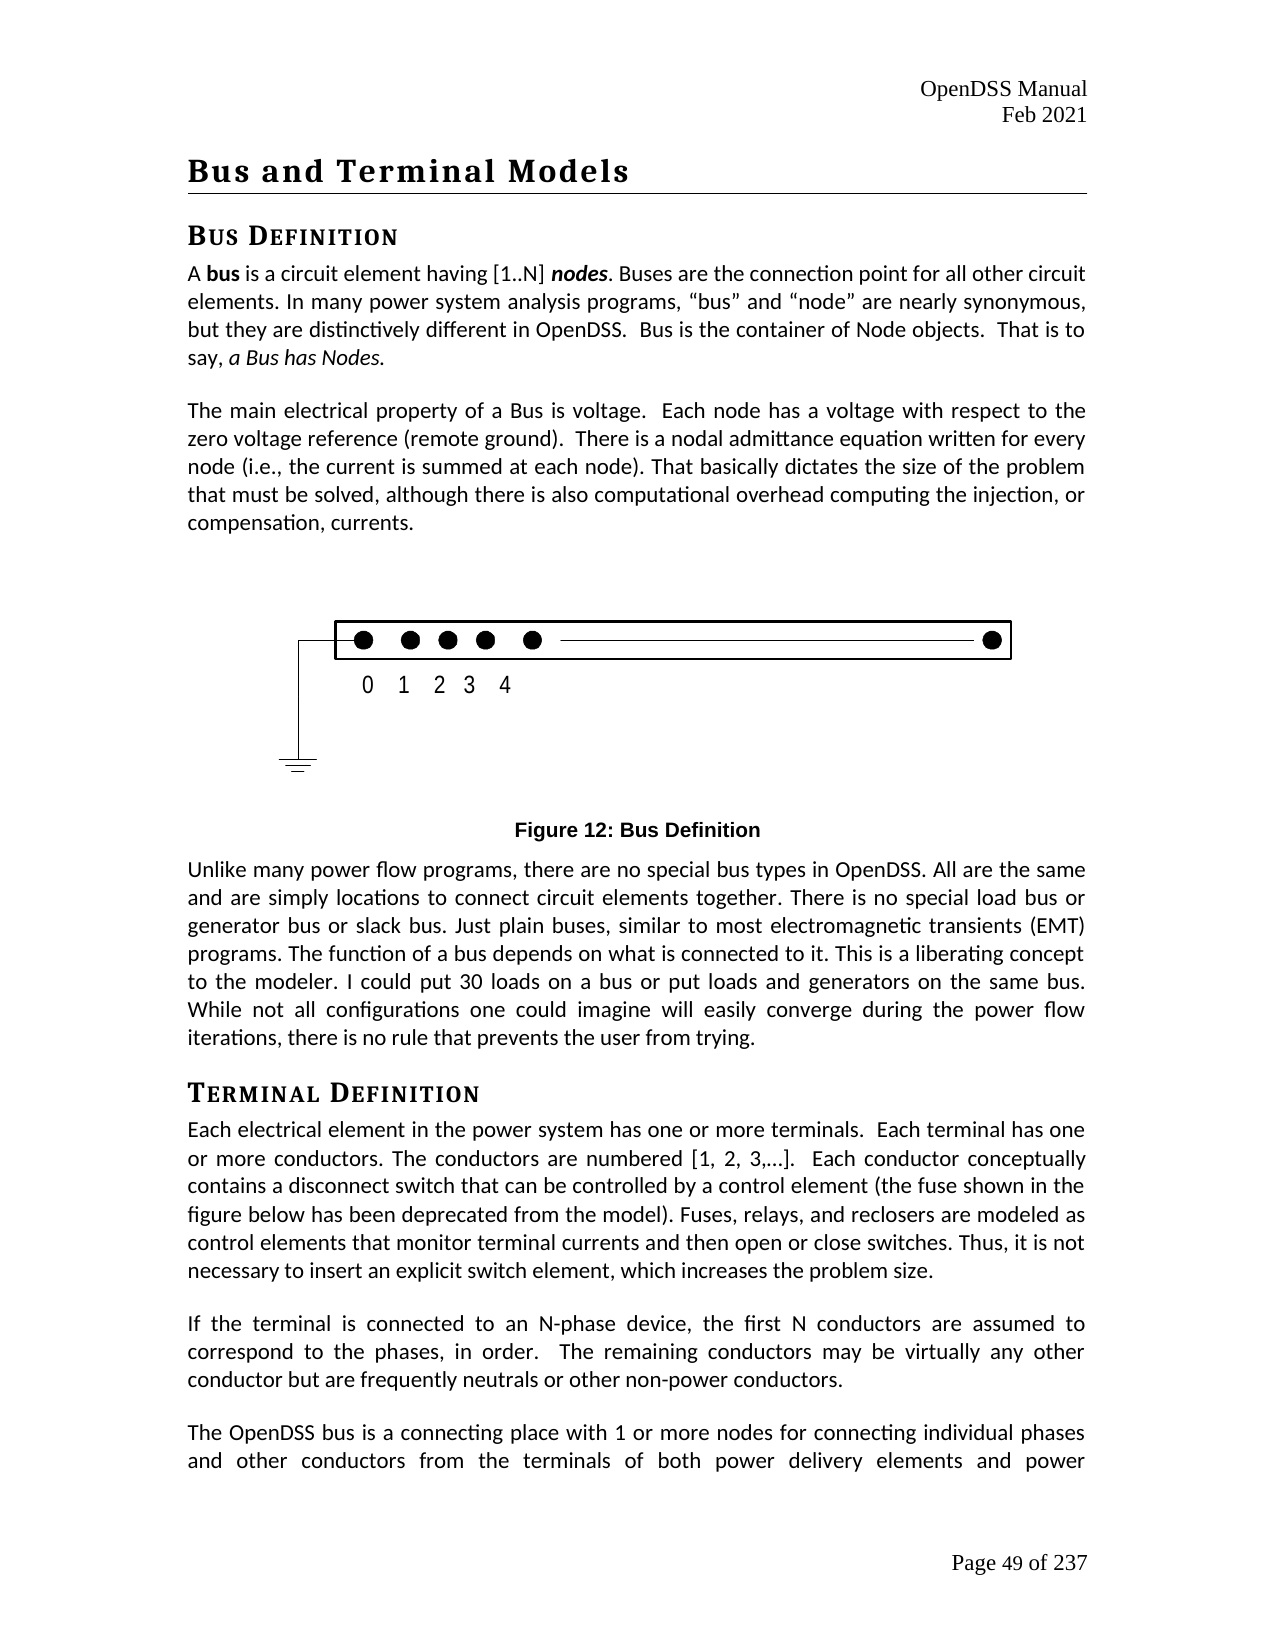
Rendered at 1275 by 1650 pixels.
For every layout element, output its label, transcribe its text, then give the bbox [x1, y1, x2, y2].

text If the terminal is connected to an N-phase device, the first N conductors are assumed to correspond to the phases, in order. The remaining conductors may be virtually any other conductor but are frequently neutrals or other non-power conductors. [187, 1309, 1087, 1393]
subtitle Terminal Definition [187, 1076, 1087, 1109]
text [187, 1418, 1087, 1474]
subtitle Bus Definition [187, 219, 1087, 253]
text A bus is a circuit element having [1..N] nodes. Buses are the connection point for all other circuit elements. In many power system analysis programs, “bus” and “node” are nearly synonymous, but they are distinctively different in OpenDSS. Bus is the container of Node objects. That is to say, a Bus has Nodes. [187, 259, 1087, 371]
text Each electrical element in the power system has one or more terminals. Each terminal has one or more conductors. The conductors are numbered [1, 2, 3,…]. Each conductor conceptually contains a disconnect switch that can be controlled by a control element (the fuse shown in the figure below has been deprecated from the model). Fuses, relays, and reclosers are modeled as control elements that monitor terminal currents and then open or close switches. Thus, it is not necessary to insert an explicit switch element, which increases the problem size. [187, 1116, 1087, 1284]
subtitle Bus and Terminal Models [187, 153, 1087, 194]
text Unlike many power flow programs, there are no special bus types in OpenDSS. All are the same and are simply locations to connect circuit elements together. There is no special load bus or generator bus or slack bus. Just plain buses, similar to most electromagnetic transients (EMT) programs. The function of a bus depends on what is connected to it. This is a liberating concept to the modeler. I could put 30 loads on a bus or put loads and generators on the same bus. While not all configurations one could imagine will easily converge during the power flow iterations, there is no rule that prevents the user from trying. [187, 855, 1087, 1051]
text The main electrical property of a Bus is voltage. Each node has a voltage with respect to the zero voltage reference (remote ground). There is a nodal admittance equation written for every node (i.e., the current is summed at each node). That basically dictates the size of the problem that must be solved, although there is also computational overhead computing the injection, or compensation, currents. [187, 396, 1087, 536]
